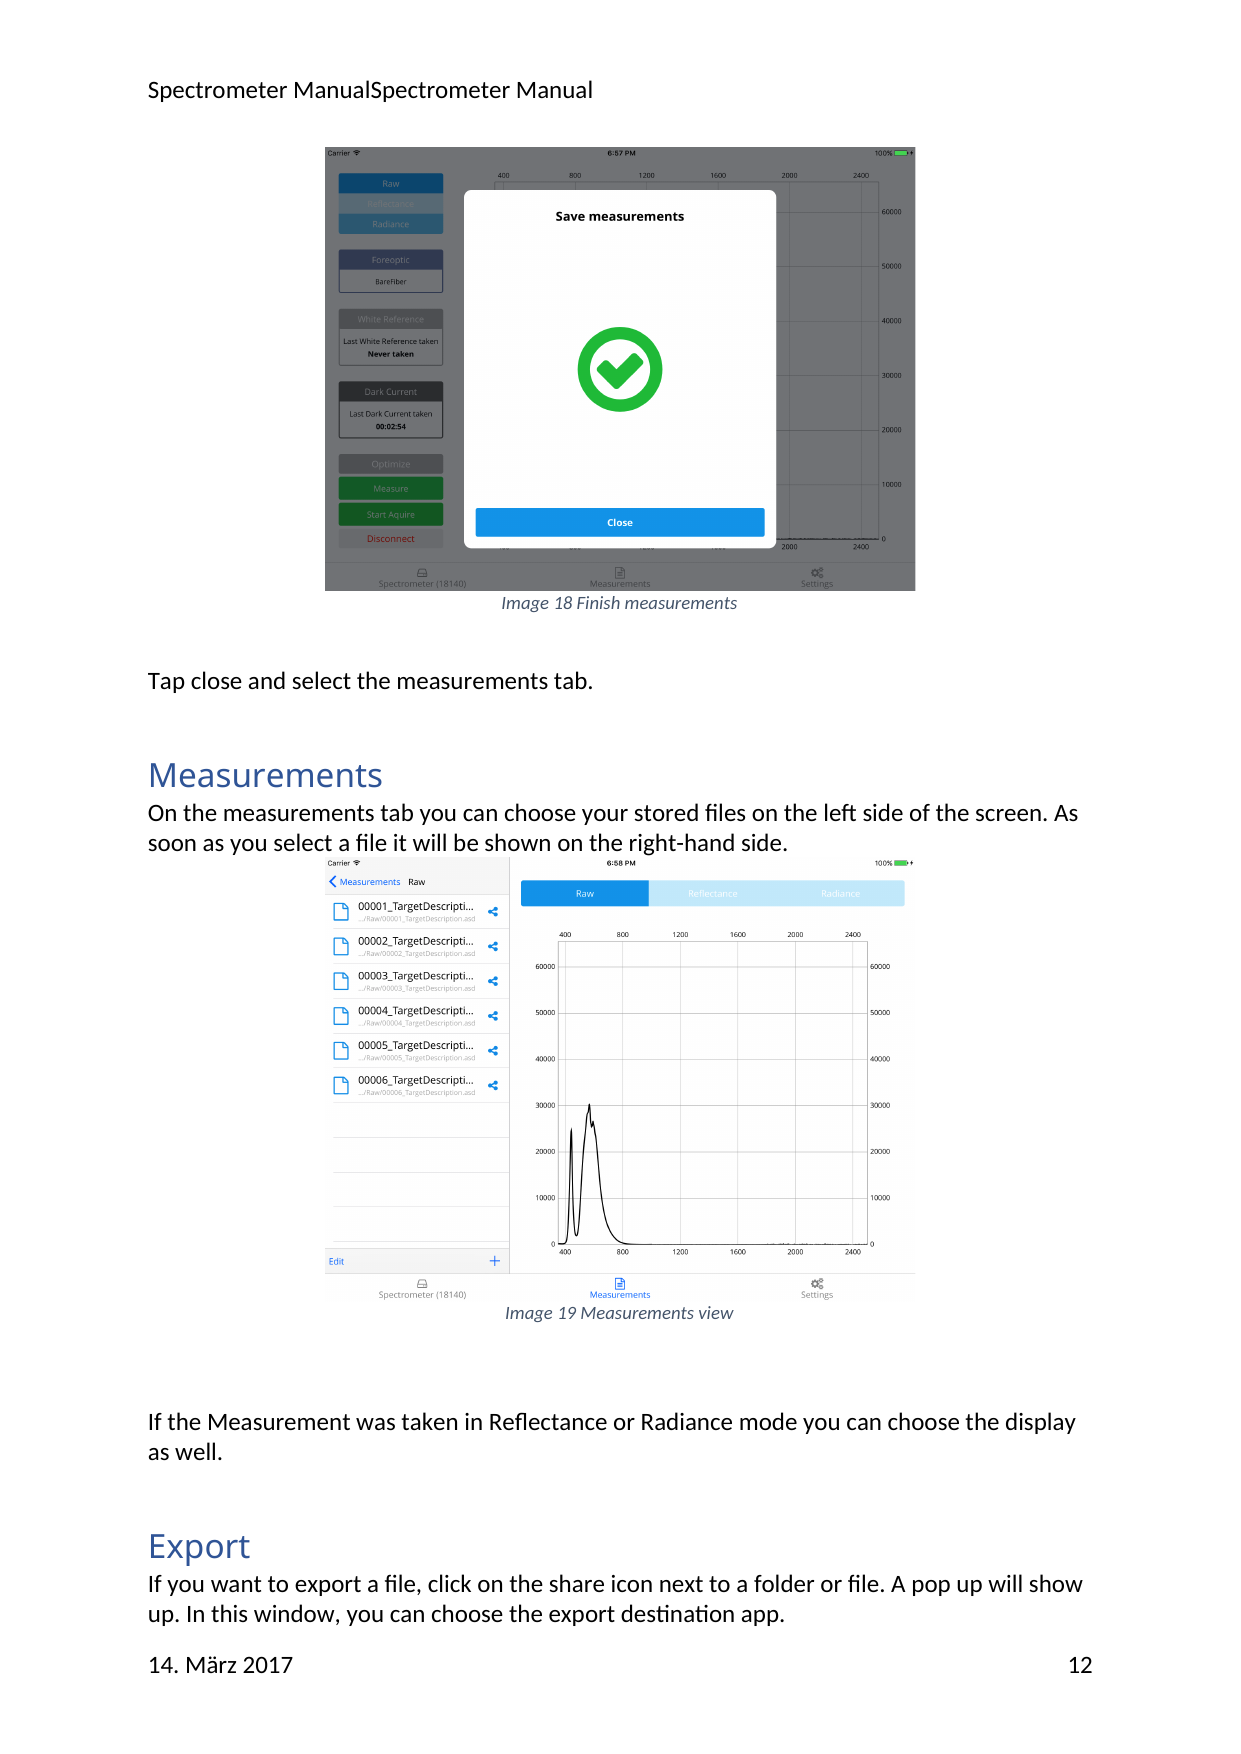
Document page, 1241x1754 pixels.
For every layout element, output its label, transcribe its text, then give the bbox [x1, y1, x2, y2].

text If you want to export a file, click on the share icon next to a folder or file. A pop up will show up. In this window, you can choose the export destination app. [148, 1568, 1093, 1629]
picture [325, 147, 916, 591]
text On the measurements tab you can choose your stored files on the left side of the screen. As soon as you select a file it will be shown on the right-hand side. [148, 797, 1093, 858]
subtitle Export [148, 1523, 1093, 1568]
subtitle Measurements [148, 751, 1093, 797]
text Tap close and select the measurements tab. [148, 665, 1093, 696]
text Image 19 Measurements view [148, 1301, 1093, 1324]
text Image 18 Finish measurements [148, 591, 1093, 614]
picture [325, 857, 916, 1302]
text If the Measurement was taken in Reflectance or Radiance mode you can choose the display as well. [148, 1406, 1093, 1467]
